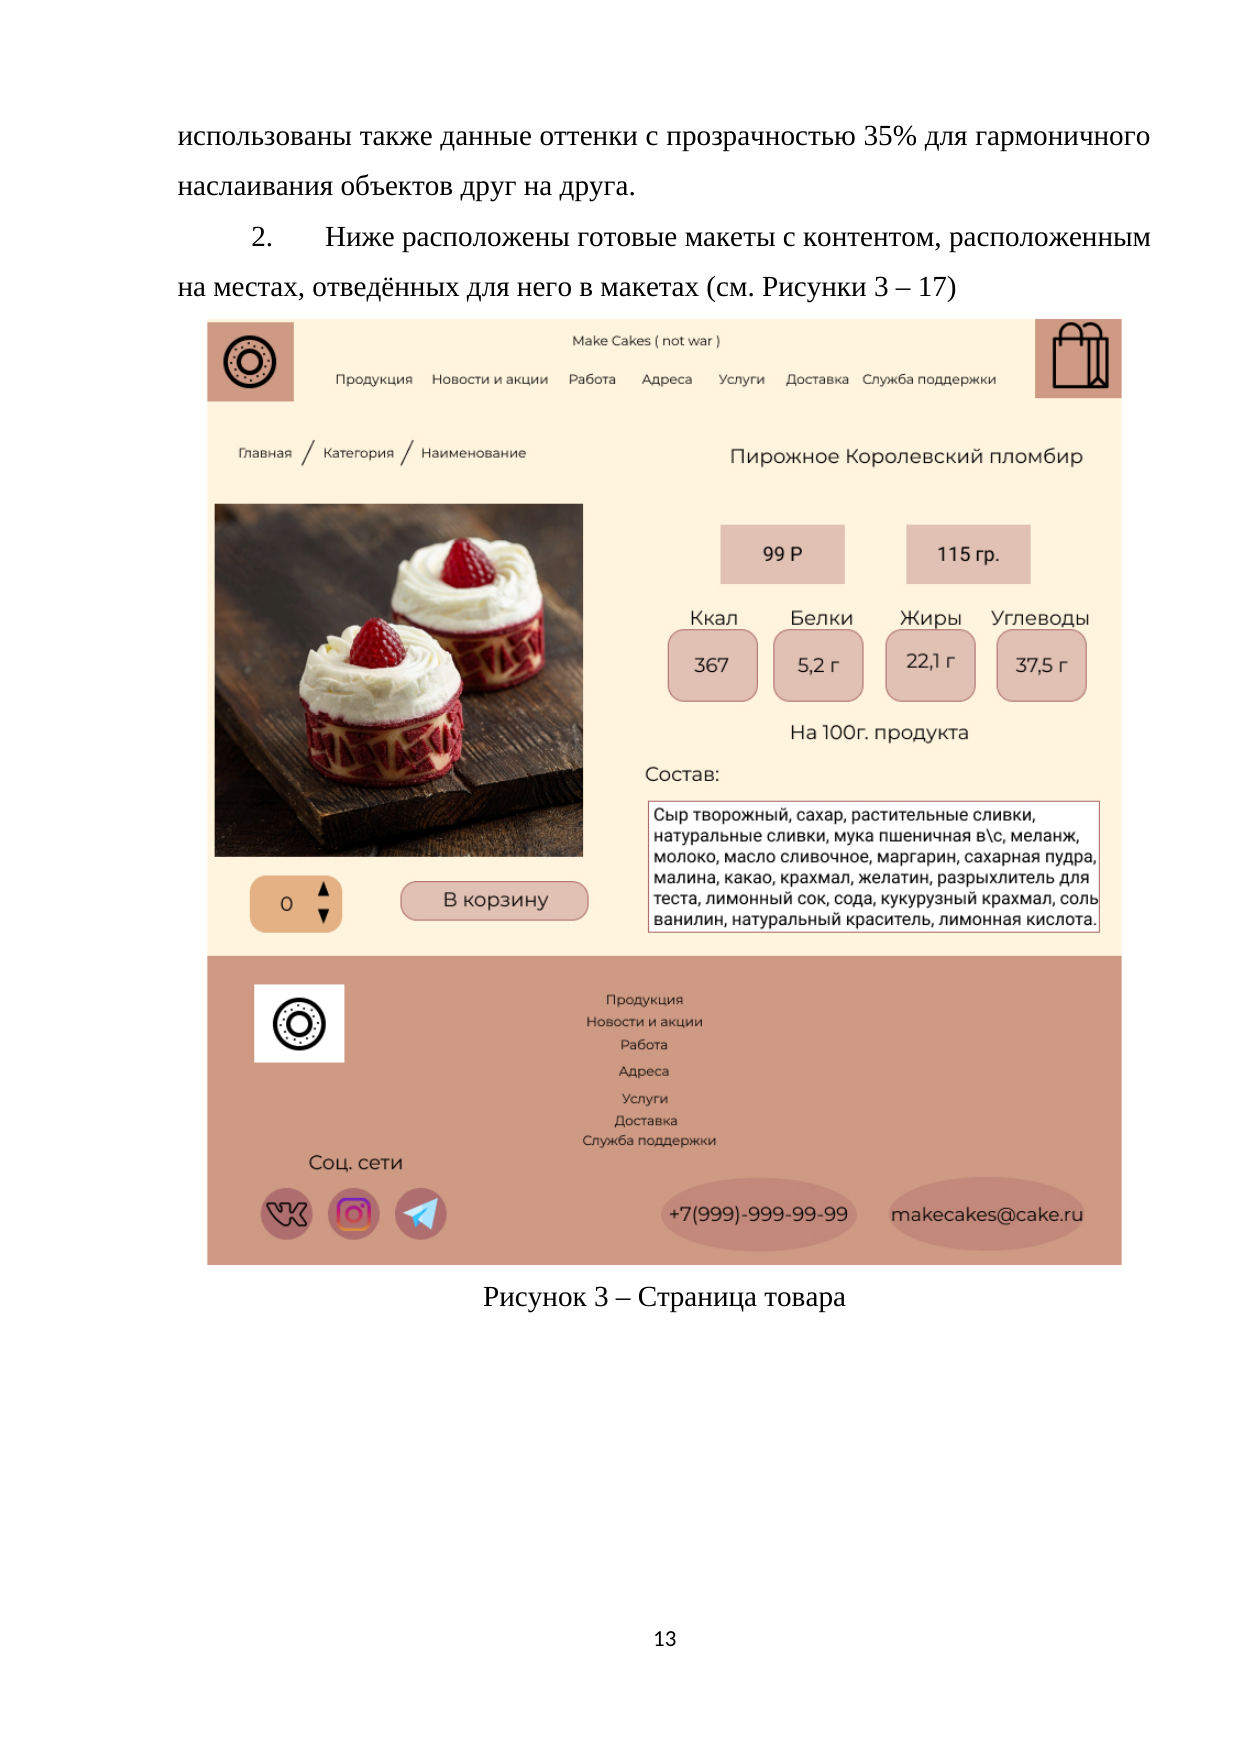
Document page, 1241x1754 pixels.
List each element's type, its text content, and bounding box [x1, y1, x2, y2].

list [177, 118, 1152, 202]
list Ниже расположены готовые макеты с контентом, расположенным на местах, отведённых для него в макетах (см. Рисунки 3 – 17) [177, 219, 1152, 303]
list Рисунок 3 – Страница товара [177, 1279, 1152, 1312]
picture [207, 319, 1122, 1265]
